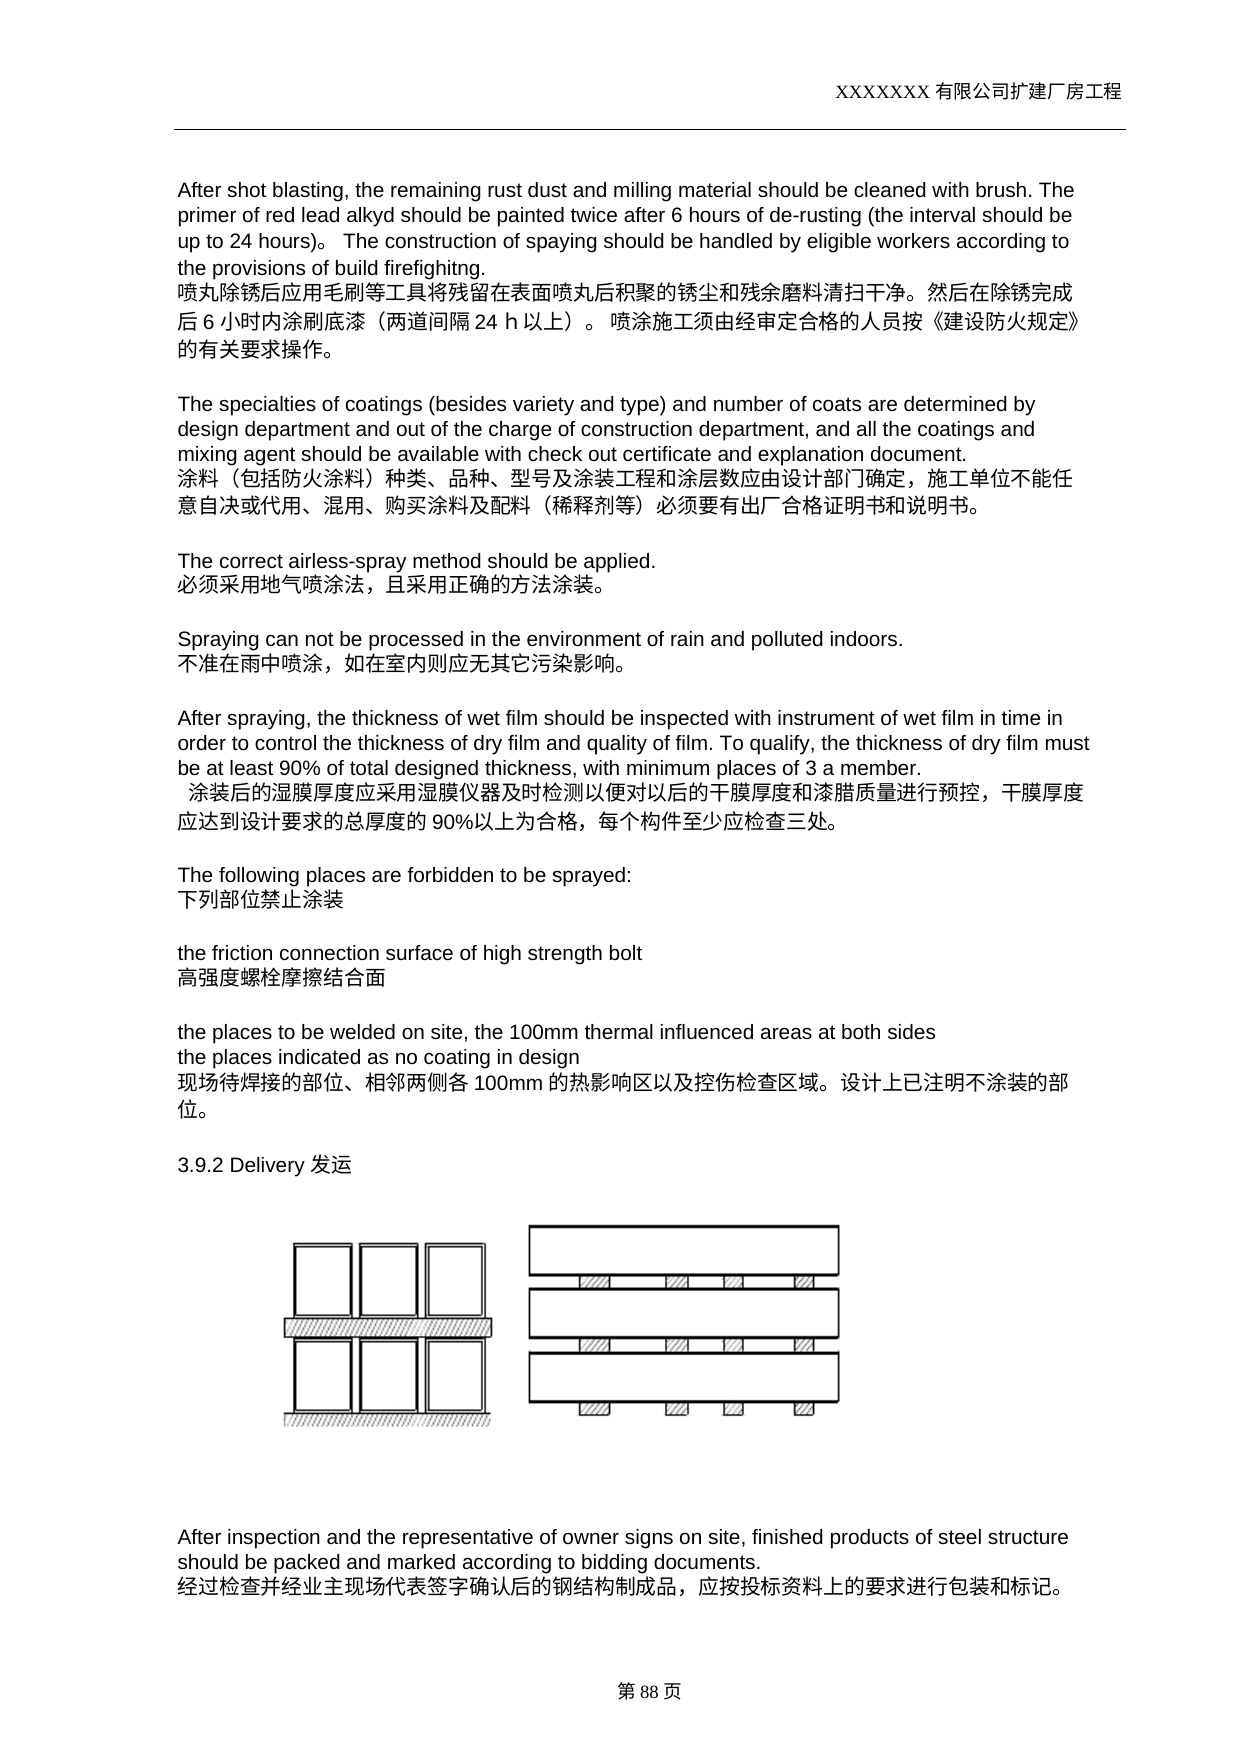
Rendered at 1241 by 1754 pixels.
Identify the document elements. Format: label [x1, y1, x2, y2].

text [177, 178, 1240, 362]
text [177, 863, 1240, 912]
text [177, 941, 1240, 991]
picture [518, 1219, 857, 1438]
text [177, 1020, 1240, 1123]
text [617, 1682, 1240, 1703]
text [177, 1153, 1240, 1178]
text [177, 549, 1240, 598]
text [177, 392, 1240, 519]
picture [281, 1240, 494, 1430]
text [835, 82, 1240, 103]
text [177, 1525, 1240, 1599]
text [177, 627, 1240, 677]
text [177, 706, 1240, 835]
